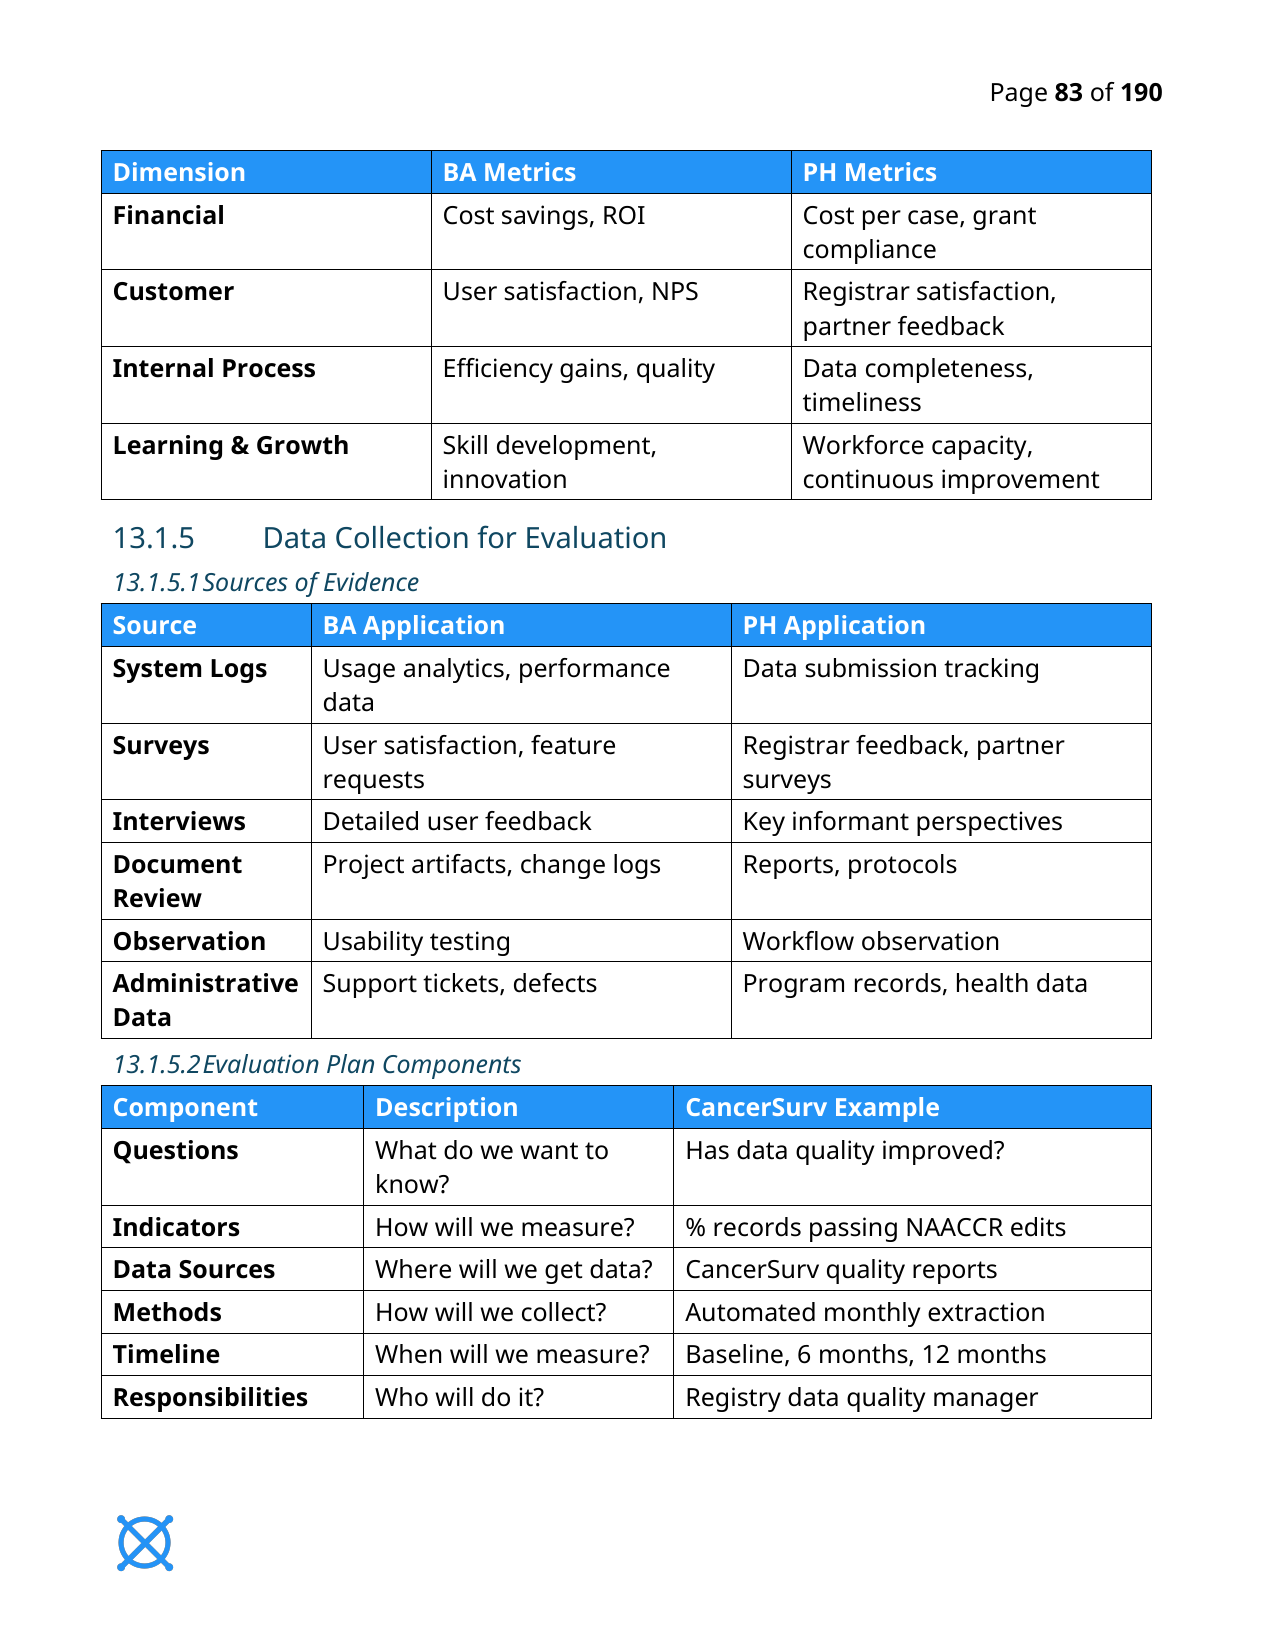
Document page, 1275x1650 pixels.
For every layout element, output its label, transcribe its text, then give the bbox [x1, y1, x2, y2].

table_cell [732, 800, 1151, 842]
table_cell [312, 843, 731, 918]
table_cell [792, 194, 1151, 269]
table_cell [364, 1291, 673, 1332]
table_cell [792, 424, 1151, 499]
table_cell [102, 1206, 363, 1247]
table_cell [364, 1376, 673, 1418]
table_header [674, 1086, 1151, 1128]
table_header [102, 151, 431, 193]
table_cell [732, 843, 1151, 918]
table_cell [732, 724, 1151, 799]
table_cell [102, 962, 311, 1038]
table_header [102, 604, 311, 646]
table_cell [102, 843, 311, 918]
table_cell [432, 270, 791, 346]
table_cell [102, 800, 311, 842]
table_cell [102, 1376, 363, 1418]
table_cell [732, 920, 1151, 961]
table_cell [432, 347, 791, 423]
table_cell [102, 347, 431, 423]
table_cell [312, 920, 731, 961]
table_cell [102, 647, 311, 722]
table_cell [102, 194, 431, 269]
subtitle Data Collection for Evaluation [112, 517, 1162, 557]
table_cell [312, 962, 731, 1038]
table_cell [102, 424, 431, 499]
picture [112, 1511, 177, 1575]
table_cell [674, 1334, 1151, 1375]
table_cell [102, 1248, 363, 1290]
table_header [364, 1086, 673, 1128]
subtitle Evaluation Plan Components [112, 1047, 1162, 1081]
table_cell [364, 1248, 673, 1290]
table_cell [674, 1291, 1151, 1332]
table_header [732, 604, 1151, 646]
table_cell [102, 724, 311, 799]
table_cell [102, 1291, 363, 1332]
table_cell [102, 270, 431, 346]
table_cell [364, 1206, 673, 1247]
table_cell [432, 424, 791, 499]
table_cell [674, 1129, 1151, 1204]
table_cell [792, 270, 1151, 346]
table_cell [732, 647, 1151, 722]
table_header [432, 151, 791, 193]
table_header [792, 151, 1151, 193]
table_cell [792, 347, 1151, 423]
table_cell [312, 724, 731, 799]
subtitle Sources of Evidence [112, 565, 1162, 599]
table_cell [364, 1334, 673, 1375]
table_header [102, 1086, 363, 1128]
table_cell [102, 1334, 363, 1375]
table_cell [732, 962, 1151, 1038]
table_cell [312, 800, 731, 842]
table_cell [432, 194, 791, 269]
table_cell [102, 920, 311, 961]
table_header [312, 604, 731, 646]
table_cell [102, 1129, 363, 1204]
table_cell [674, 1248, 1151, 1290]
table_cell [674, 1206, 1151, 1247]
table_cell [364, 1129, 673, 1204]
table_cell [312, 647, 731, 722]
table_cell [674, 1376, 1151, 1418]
